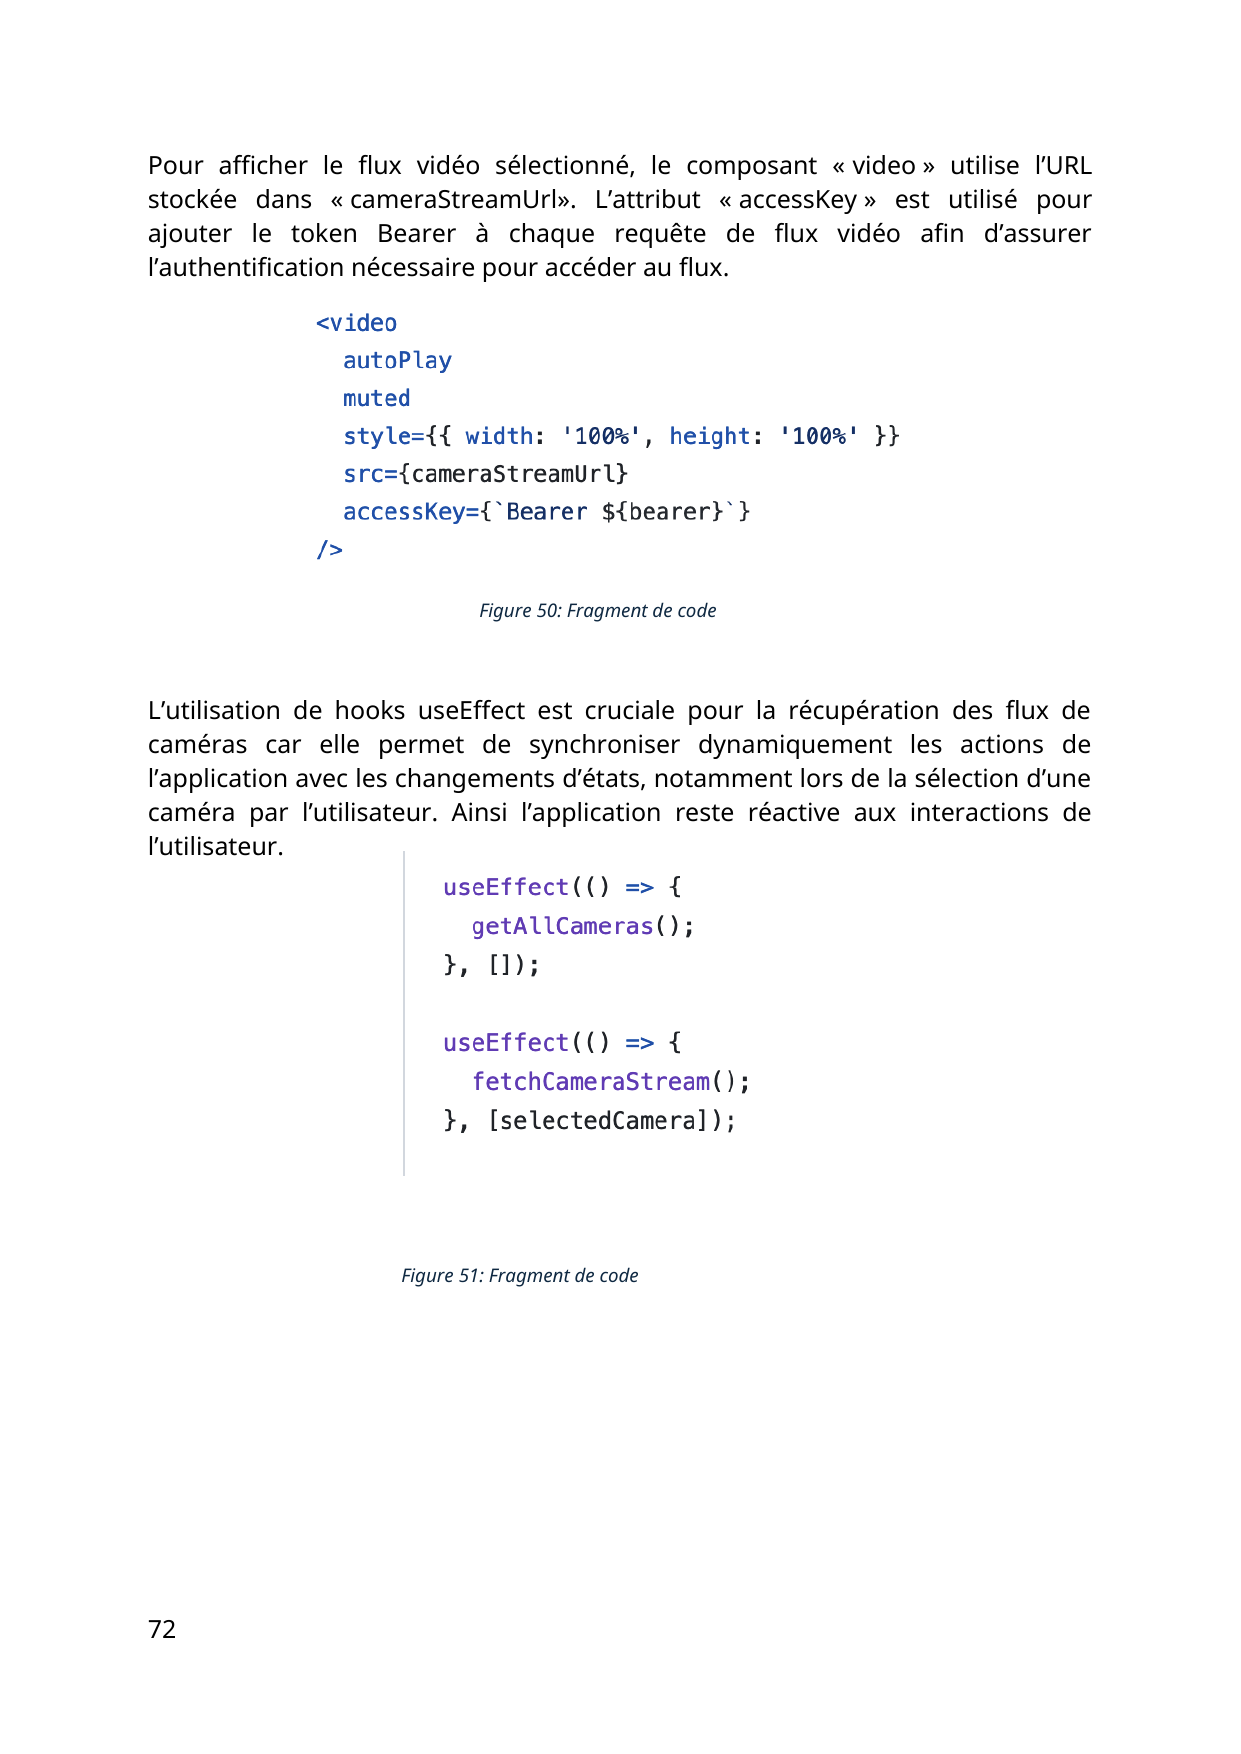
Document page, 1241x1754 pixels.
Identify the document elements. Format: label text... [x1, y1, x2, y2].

picture [401, 851, 767, 1176]
text Pour afficher le flux vidéo sélectionné, le composant « video » utilise l’URL stockée dans « cameraStreamUrl». L’attribut « accessKey » est utilisé pour ajouter le token Bearer à chaque requête de flux vidéo afin d’assurer l’authentification nécessaire pour accéder au flux. [148, 148, 1093, 284]
picture [289, 300, 908, 570]
text L’utilisation de hooks useEffect est cruciale pour la récupération des flux de caméras car elle permet de synchroniser dynamiquement les actions de l’application avec les changements d’états, notamment lors de la sélection d’une caméra par l’utilisateur. Ainsi l’application reste réactive aux interactions de l’utilisateur. [148, 693, 1093, 863]
